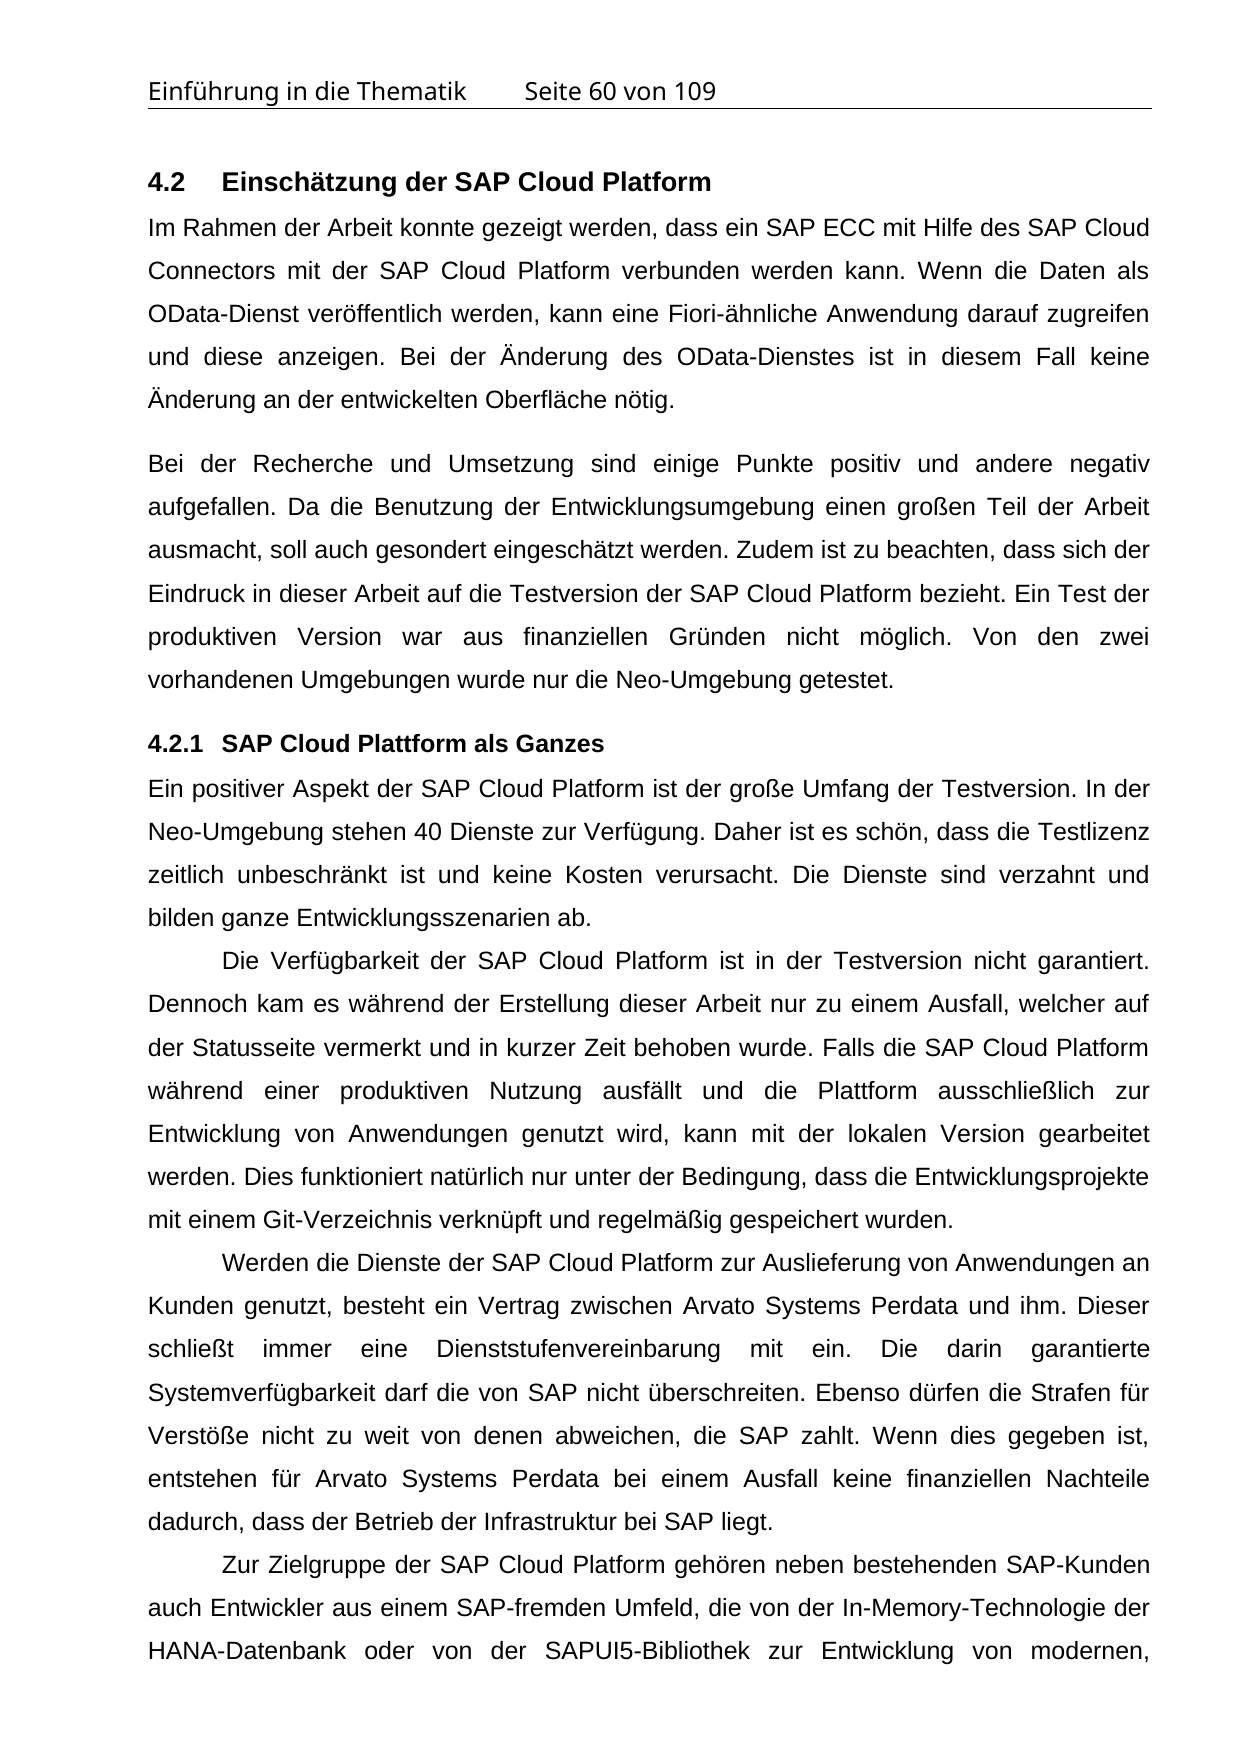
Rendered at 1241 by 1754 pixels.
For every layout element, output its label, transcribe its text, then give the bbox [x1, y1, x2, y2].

text Im Rahmen der Arbeit konnte gezeigt werden, dass ein SAP ECC mit Hilfe des SAP Cloud Connectors mit der SAP Cloud Platform verbunden werden kann. Wenn die Daten als OData-Dienst veröffentlich werden, kann eine Fiori-ähnliche Anwendung darauf zugreifen und diese anzeigen. Bei der Änderung des OData-Dienstes ist in diesem Fall keine Änderung an der entwickelten Oberfläche nötig. [148, 213, 1152, 414]
text Werden die Dienste der SAP Cloud Platform zur Auslieferung von Anwendungen an Kunden genutzt, besteht ein Vertrag zwischen Arvato Systems Perdata und ihm. Dieser schließt immer eine Dienststufenvereinbarung mit ein. Die darin garantierte Systemverfügbarkeit darf die von SAP nicht überschreiten. Ebenso dürfen die Strafen für Verstöße nicht zu weit von denen abweichen, die SAP zahlt. Wenn dies gegeben ist, entstehen für Arvato Systems Perdata bei einem Ausfall keine finanziellen Nachteile dadurch, dass der Betrieb der Infrastruktur bei SAP liegt. [148, 1248, 1152, 1536]
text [148, 1550, 1152, 1665]
subtitle Einschätzung der SAP Cloud Platform [148, 166, 1152, 197]
text Ein positiver Aspekt der SAP Cloud Platform ist der große Umfang der Testversion. In der Neo-Umgebung stehen 40 Dienste zur Verfügung. Daher ist es schön, dass die Testlizenz zeitlich unbeschränkt ist und keine Kosten verursacht. Die Dienste sind verzahnt und bilden ganze Entwicklungsszenarien ab. [148, 774, 1152, 932]
text Die Verfügbarkeit der SAP Cloud Platform ist in der Testversion nicht garantiert. Dennoch kam es während der Erstellung dieser Arbeit nur zu einem Ausfall, welcher auf der Statusseite vermerkt und in kurzer Zeit behoben wurde. Falls die SAP Cloud Platform während einer produktiven Nutzung ausfällt und die Plattform ausschließlich zur Entwicklung von Anwendungen genutzt wird, kann mit der lokalen Version gearbeitet werden. Dies funktioniert natürlich nur unter der Bedingung, dass die Entwicklungsprojekte mit einem Git-Verzeichnis verknüpft und regelmäßig gespeichert wurden. [148, 946, 1152, 1234]
subtitle SAP Cloud Plattform als Ganzes [148, 729, 1152, 758]
text Bei der Recherche und Umsetzung sind einige Punkte positiv und andere negativ aufgefallen. Da die Benutzung der Entwicklungsumgebung einen großen Teil der Arbeit ausmacht, soll auch gesondert eingeschätzt werden. Zudem ist zu beachten, dass sich der Eindruck in dieser Arbeit auf die Testversion der SAP Cloud Platform bezieht. Ein Test der produktiven Version war aus finanziellen Gründen nicht möglich. Von den zwei vorhandenen Umgebungen wurde nur die Neo-Umgebung getestet. [148, 449, 1152, 694]
